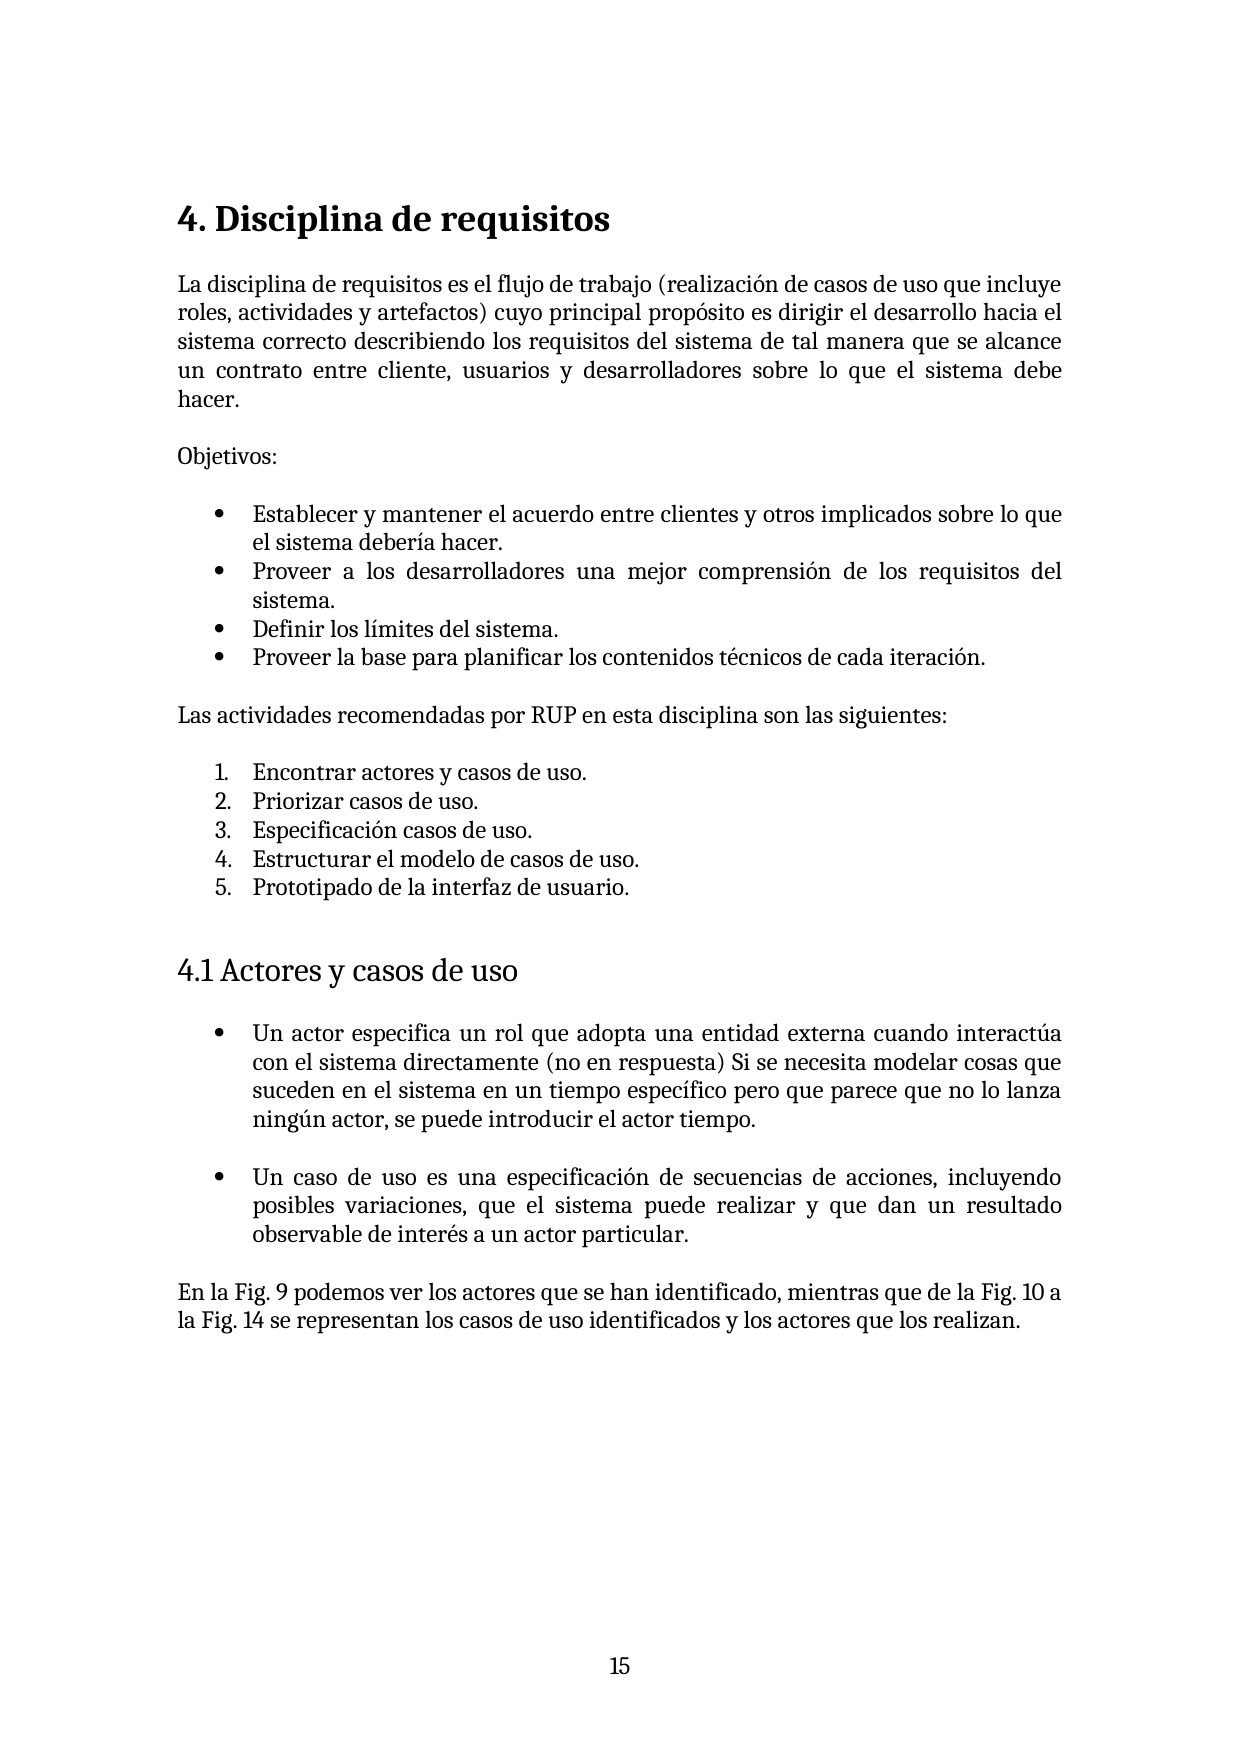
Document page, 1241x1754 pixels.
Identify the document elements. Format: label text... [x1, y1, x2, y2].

text Las actividades recomendadas por RUP en esta disciplina son las siguientes: [177, 701, 1063, 729]
list Proveer a los desarrolladores una mejor comprensión de los requisitos del sistema. [215, 557, 1063, 614]
list Proveer la base para planificar los contenidos técnicos de cada iteración. [215, 643, 1063, 672]
list Estructurar el modelo de casos de uso. [215, 844, 1063, 873]
list Un actor especifica un rol que adopta una entidad externa cuando interactúa con el sistema directamente (no en respuesta) Si se necesita modelar cosas que suceden en el sistema en un tiempo específico pero que parece que no lo lanza ningún actor, se puede introducir el actor tiempo. [215, 1019, 1063, 1134]
list Establecer y mantener el acuerdo entre clientes y otros implicados sobre lo que el sistema debería hacer. [215, 499, 1063, 557]
text La disciplina de requisitos es el flujo de trabajo (realización de casos de uso que incluye roles, actividades y artefactos) cuyo principal propósito es dirigir el desarrollo hacia el sistema correcto describiendo los requisitos del sistema de tal manera que se alcance un contrato entre cliente, usuarios y desarrolladores sobre lo que el sistema debe hacer. [177, 269, 1063, 413]
subtitle 4. Disciplina de requisitos [177, 198, 1063, 241]
text Objetivos: [177, 442, 1063, 471]
list Un caso de uso es una especificación de secuencias de acciones, incluyendo posibles variaciones, que el sistema puede realizar y que dan un resultado observable de interés a un actor particular. [215, 1162, 1063, 1249]
list Encontrar actores y casos de uso. [215, 758, 1063, 787]
list Definir los límites del sistema. [215, 614, 1063, 643]
list Especificación casos de uso. [215, 816, 1063, 844]
text En la Fig. 9 podemos ver los actores que se han identificado, mientras que de la Fig. 10 a la Fig. 14 se representan los casos de uso identificados y los actores que los realizan. [177, 1277, 1063, 1335]
list Prototipado de la interfaz de usuario. [215, 873, 1063, 902]
subtitle 4.1 Actores y casos de uso [177, 952, 1063, 990]
list Priorizar casos de uso. [215, 787, 1063, 816]
